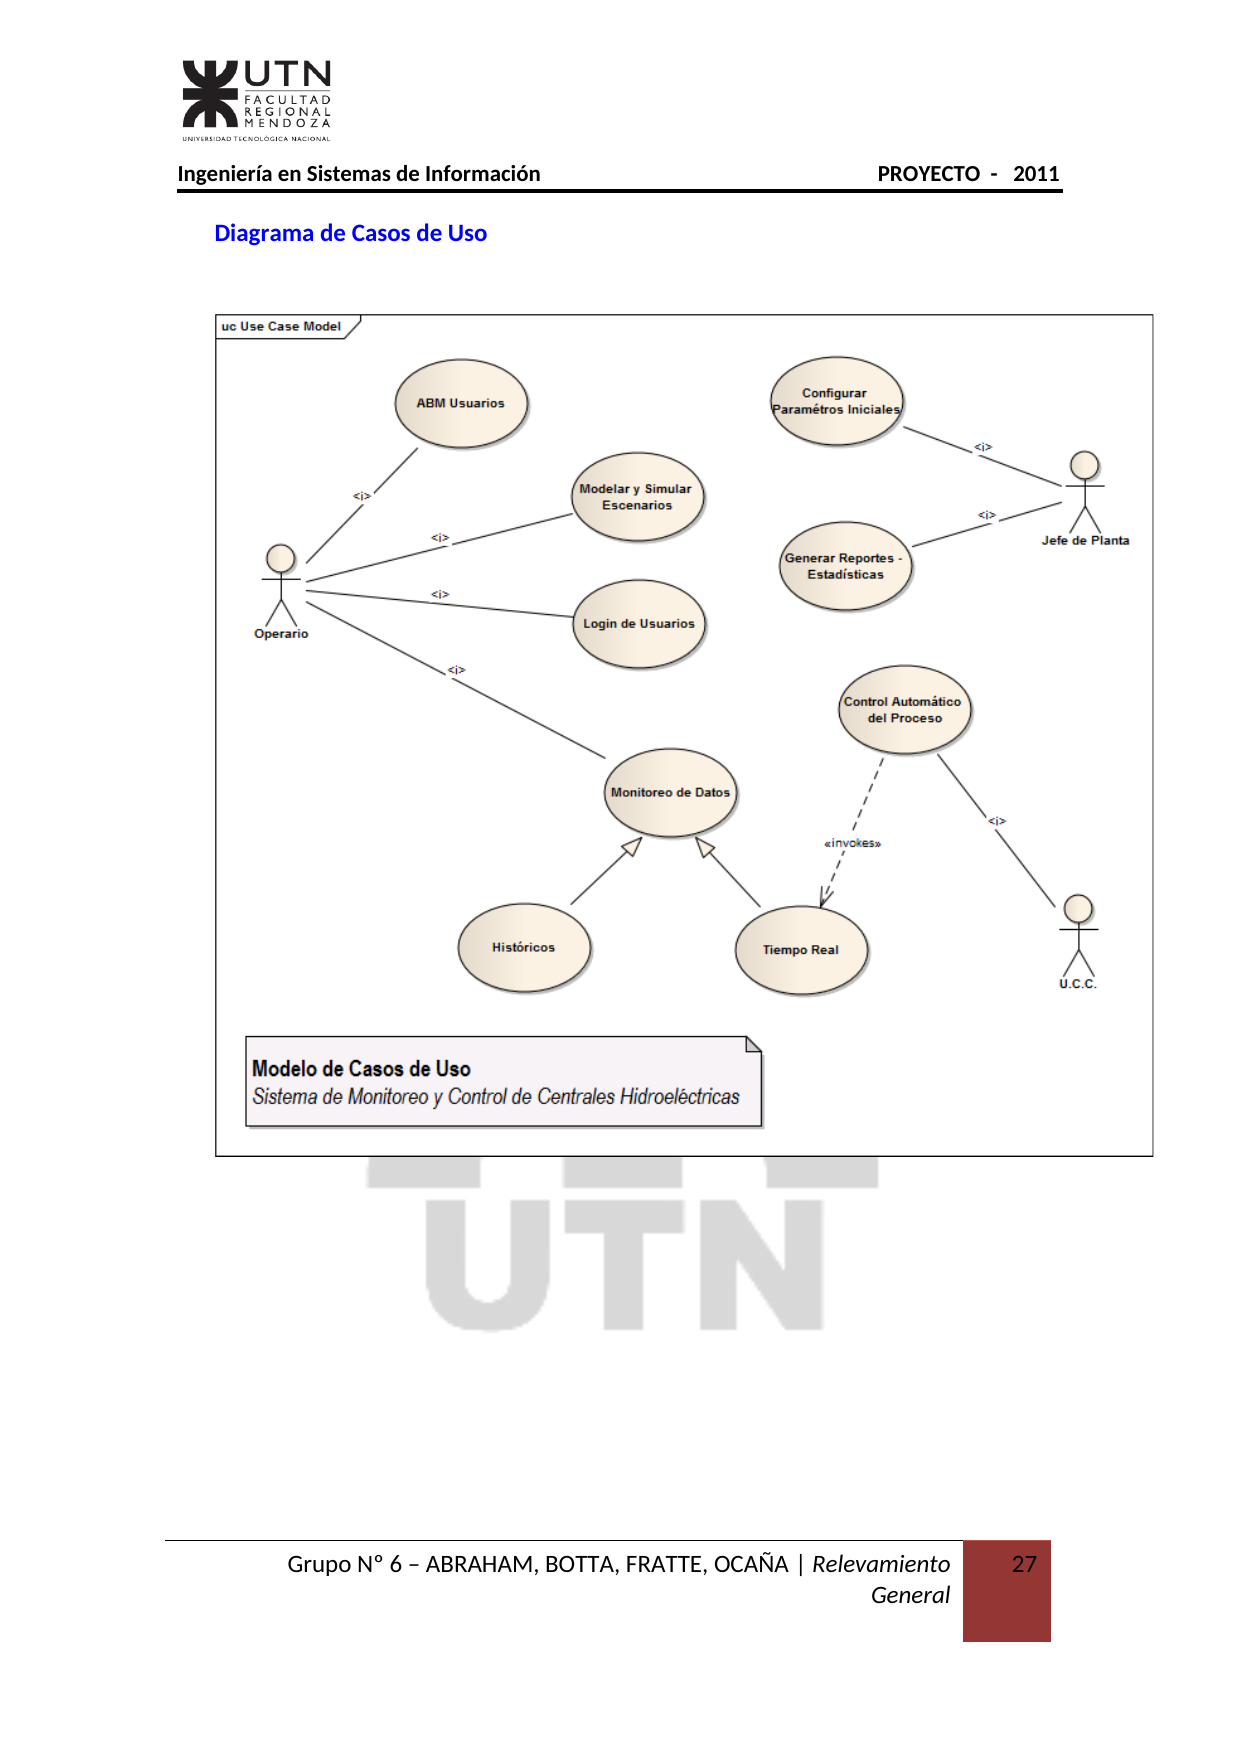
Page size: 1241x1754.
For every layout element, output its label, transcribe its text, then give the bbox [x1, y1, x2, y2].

picture [214, 313, 1154, 1157]
picture [177, 59, 334, 147]
subtitle Diagrama de Casos de Uso [177, 217, 1028, 248]
